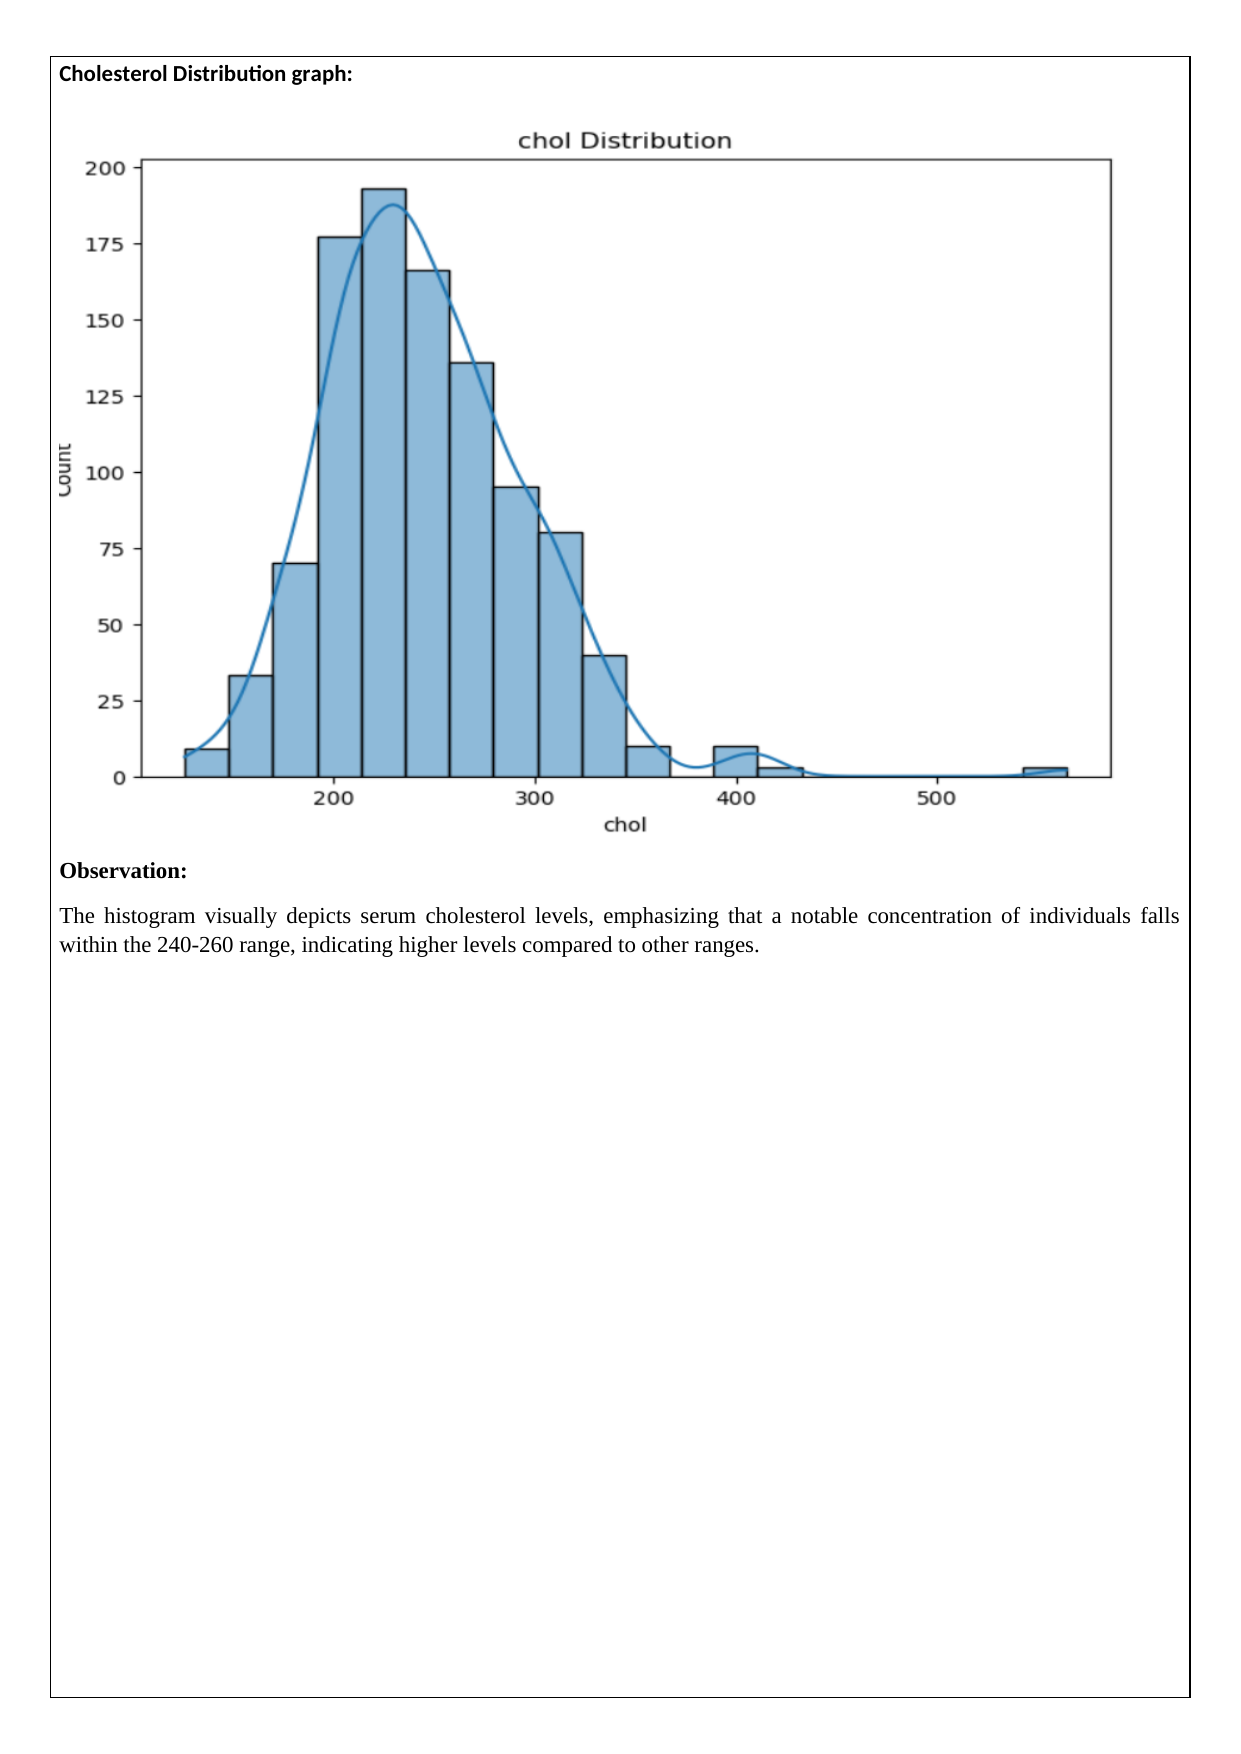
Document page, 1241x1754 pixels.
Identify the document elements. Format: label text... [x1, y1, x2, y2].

text Observation: [59, 857, 1181, 884]
picture [59, 106, 1162, 839]
text Cholesterol Distribution graph: [59, 59, 1181, 87]
text The histogram visually depicts serum cholesterol levels, emphasizing that a notable concentration of individuals falls within the 240-260 range, indicating higher levels compared to other ranges. [59, 902, 1181, 957]
